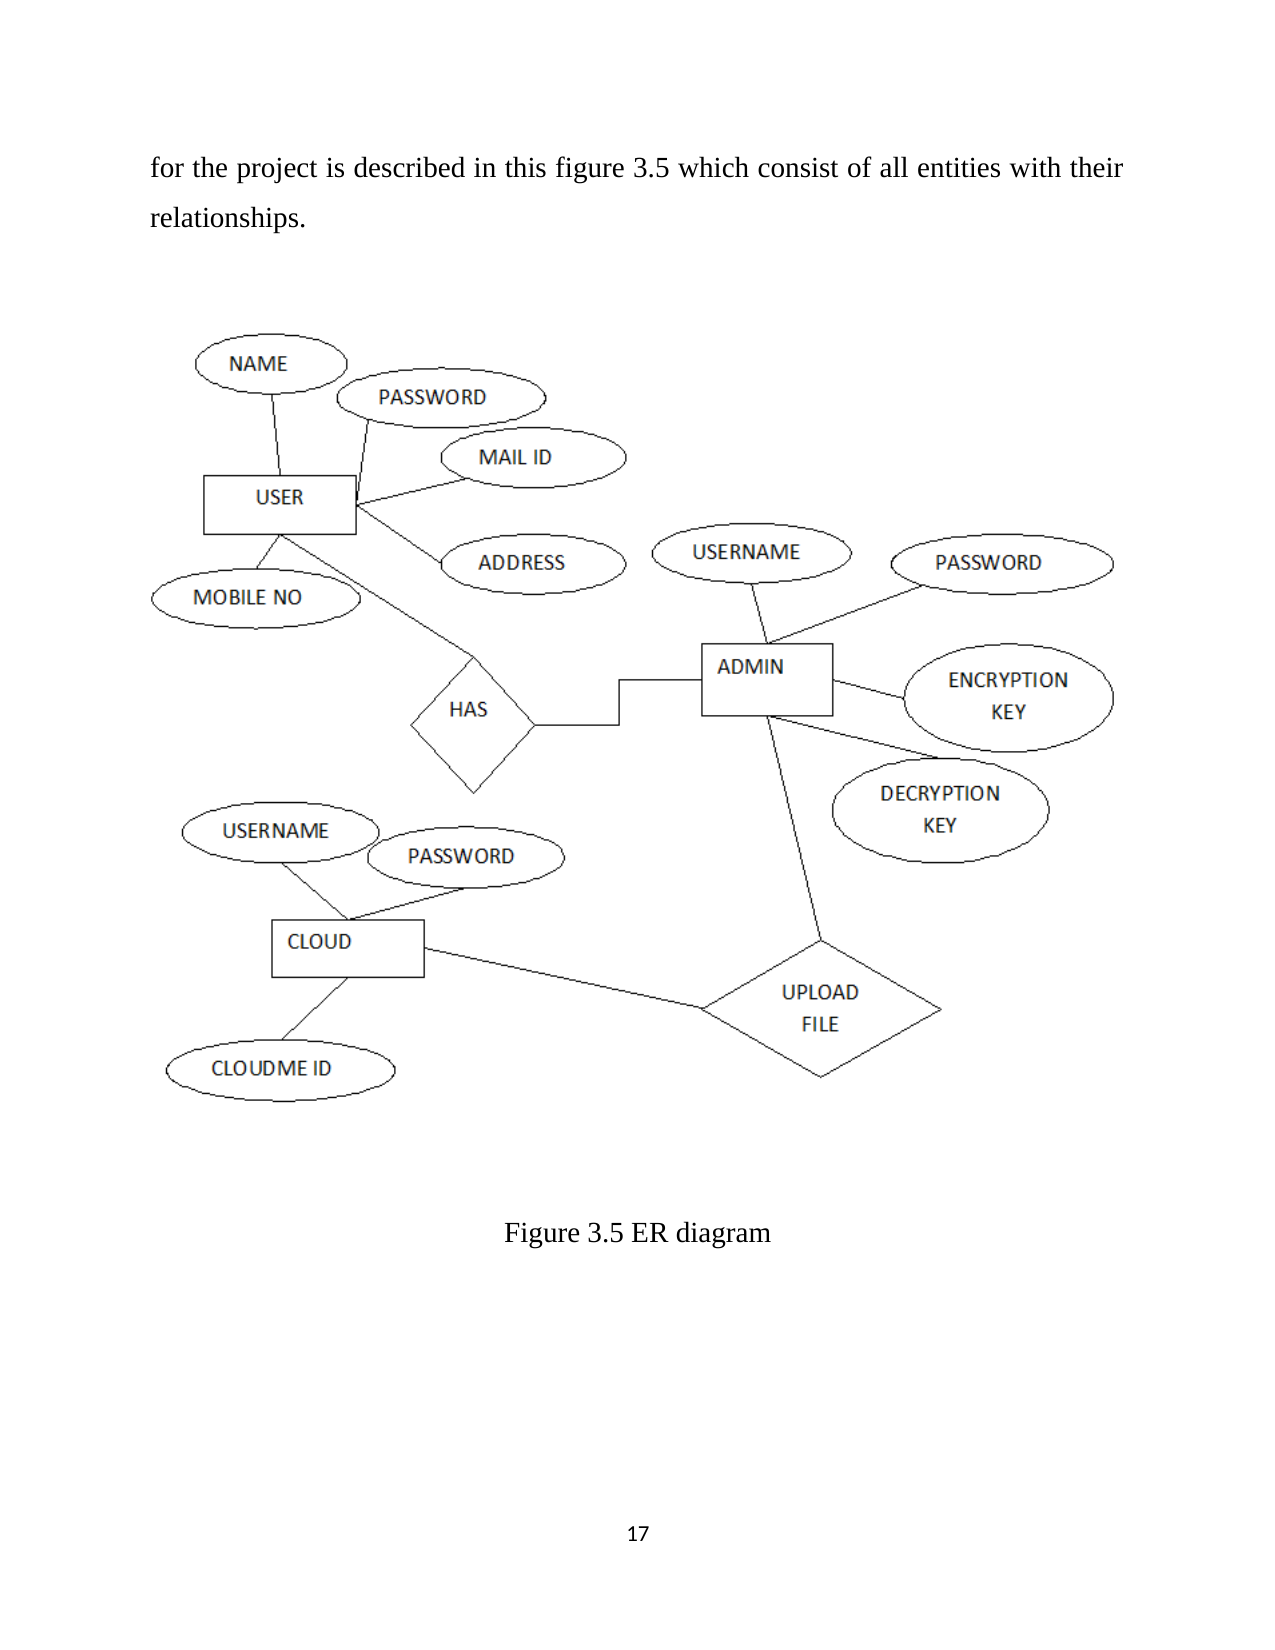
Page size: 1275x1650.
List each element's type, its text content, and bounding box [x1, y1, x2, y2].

picture [150, 267, 1125, 1185]
text Figure 3.5 ER diagram [150, 1216, 1125, 1249]
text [150, 183, 1125, 234]
